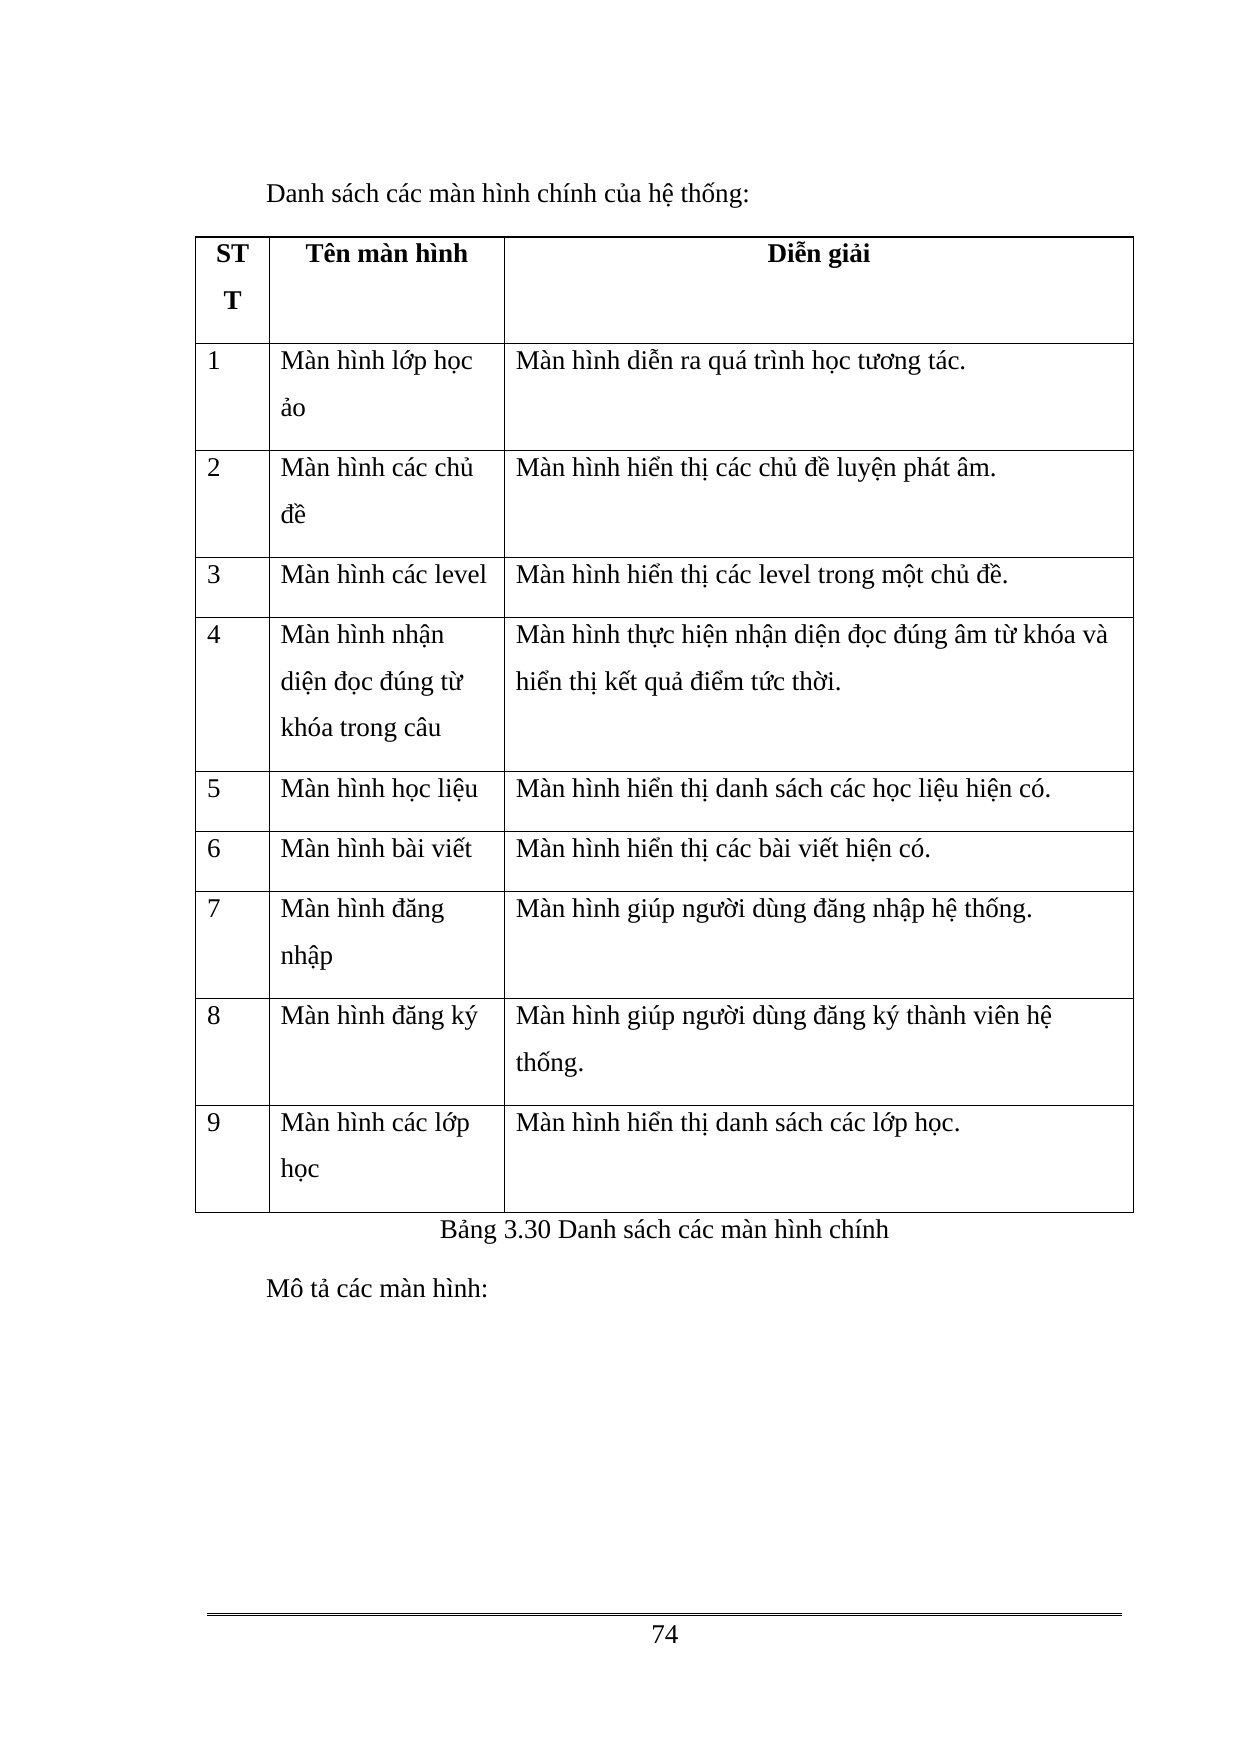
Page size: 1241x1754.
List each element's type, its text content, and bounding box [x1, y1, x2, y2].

table_cell 5 [196, 772, 269, 831]
table_cell Màn hình học liệu [270, 772, 504, 831]
table_cell 9 [196, 1106, 269, 1212]
table_cell Màn hình giúp người dùng đăng nhập hệ thống. [505, 892, 1133, 998]
text Mô tả các màn hình: [207, 1272, 1122, 1303]
table_cell Màn hình lớp học ảo [270, 344, 504, 450]
table_cell Màn hình các lớp học [270, 1106, 504, 1212]
text Danh sách các màn hình chính của hệ thống: [207, 177, 1122, 208]
table_cell Màn hình các chủ đề [270, 451, 504, 557]
table_header Tên màn hình [270, 238, 504, 343]
table_cell Màn hình các level [270, 558, 504, 617]
table_cell 1 [196, 344, 269, 450]
table_cell Màn hình giúp người dùng đăng ký thành viên hệ thống. [505, 999, 1133, 1105]
table_cell Màn hình đăng ký [270, 999, 504, 1105]
table_cell Màn hình bài viết [270, 832, 504, 891]
table_header STT [196, 238, 269, 343]
table_cell 7 [196, 892, 269, 998]
table_cell 6 [196, 832, 269, 891]
text Bảng 3.30 Danh sách các màn hình chính [207, 1213, 1122, 1244]
table_cell 4 [196, 618, 269, 771]
table_cell Màn hình thực hiện nhận diện đọc đúng âm từ khóa và hiển thị kết quả điểm tức thời. [505, 618, 1133, 771]
table_cell Màn hình diễn ra quá trình học tương tác. [505, 344, 1133, 450]
table_cell Màn hình đăng nhập [270, 892, 504, 998]
table_cell Màn hình hiển thị các level trong một chủ đề. [505, 558, 1133, 617]
table_cell 2 [196, 451, 269, 557]
table_cell 8 [196, 999, 269, 1105]
table_header Diễn giải [505, 238, 1133, 343]
table_cell 3 [196, 558, 269, 617]
table_cell Màn hình hiển thị các bài viết hiện có. [505, 832, 1133, 891]
table_cell Màn hình hiển thị các chủ đề luyện phát âm. [505, 451, 1133, 557]
table_cell Màn hình hiển thị danh sách các lớp học. [505, 1106, 1133, 1212]
table_cell Màn hình hiển thị danh sách các học liệu hiện có. [505, 772, 1133, 831]
table_cell Màn hình nhận diện đọc đúng từ khóa trong câu [270, 618, 504, 771]
